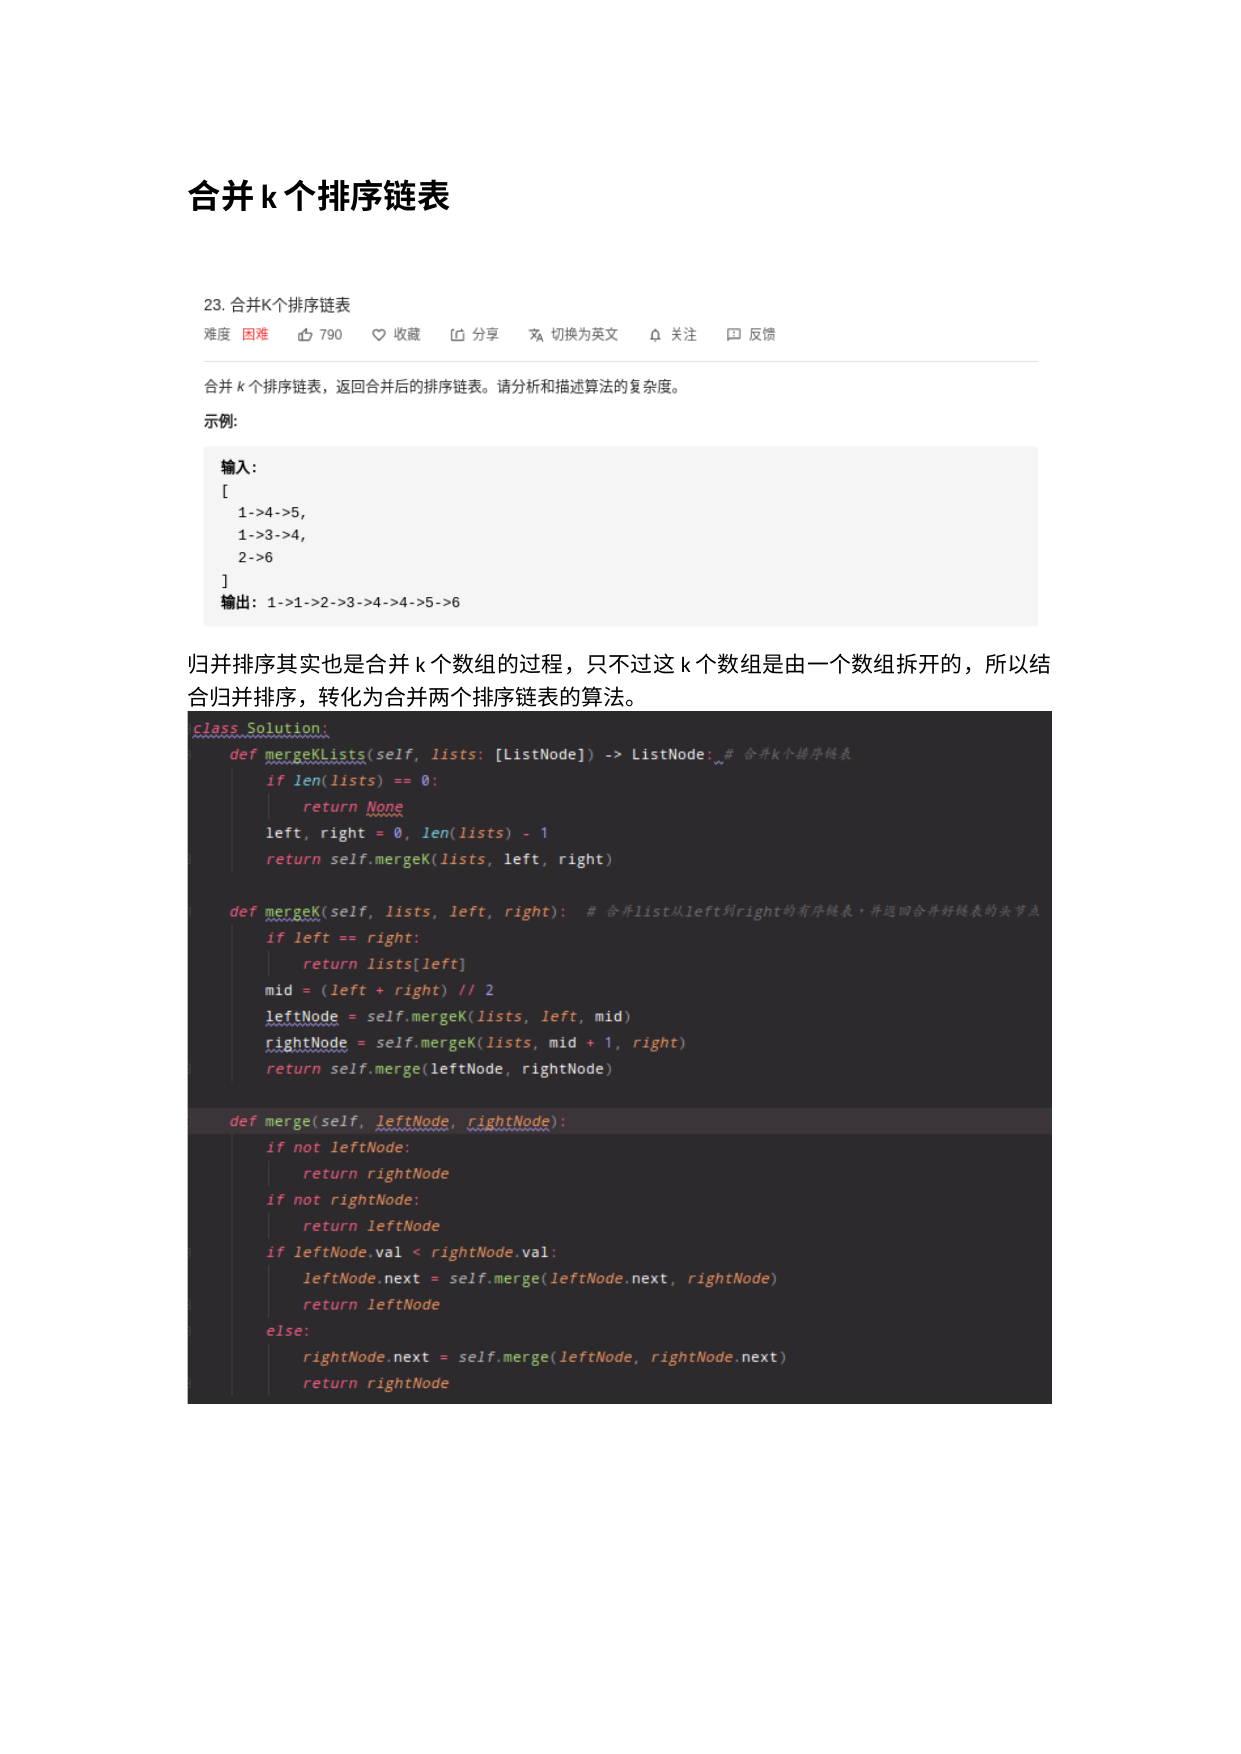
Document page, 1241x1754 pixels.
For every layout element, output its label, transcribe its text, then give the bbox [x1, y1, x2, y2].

text 归并排序其实也是合并k个数组的过程，只不过这k个数组是由一个数组拆开的，所以结合归并排序，转化为合并两个排序链表的算法。 [187, 647, 1053, 712]
picture [187, 289, 1053, 641]
picture [187, 711, 1052, 1404]
subtitle 合并k个排序链表 [187, 162, 1053, 227]
